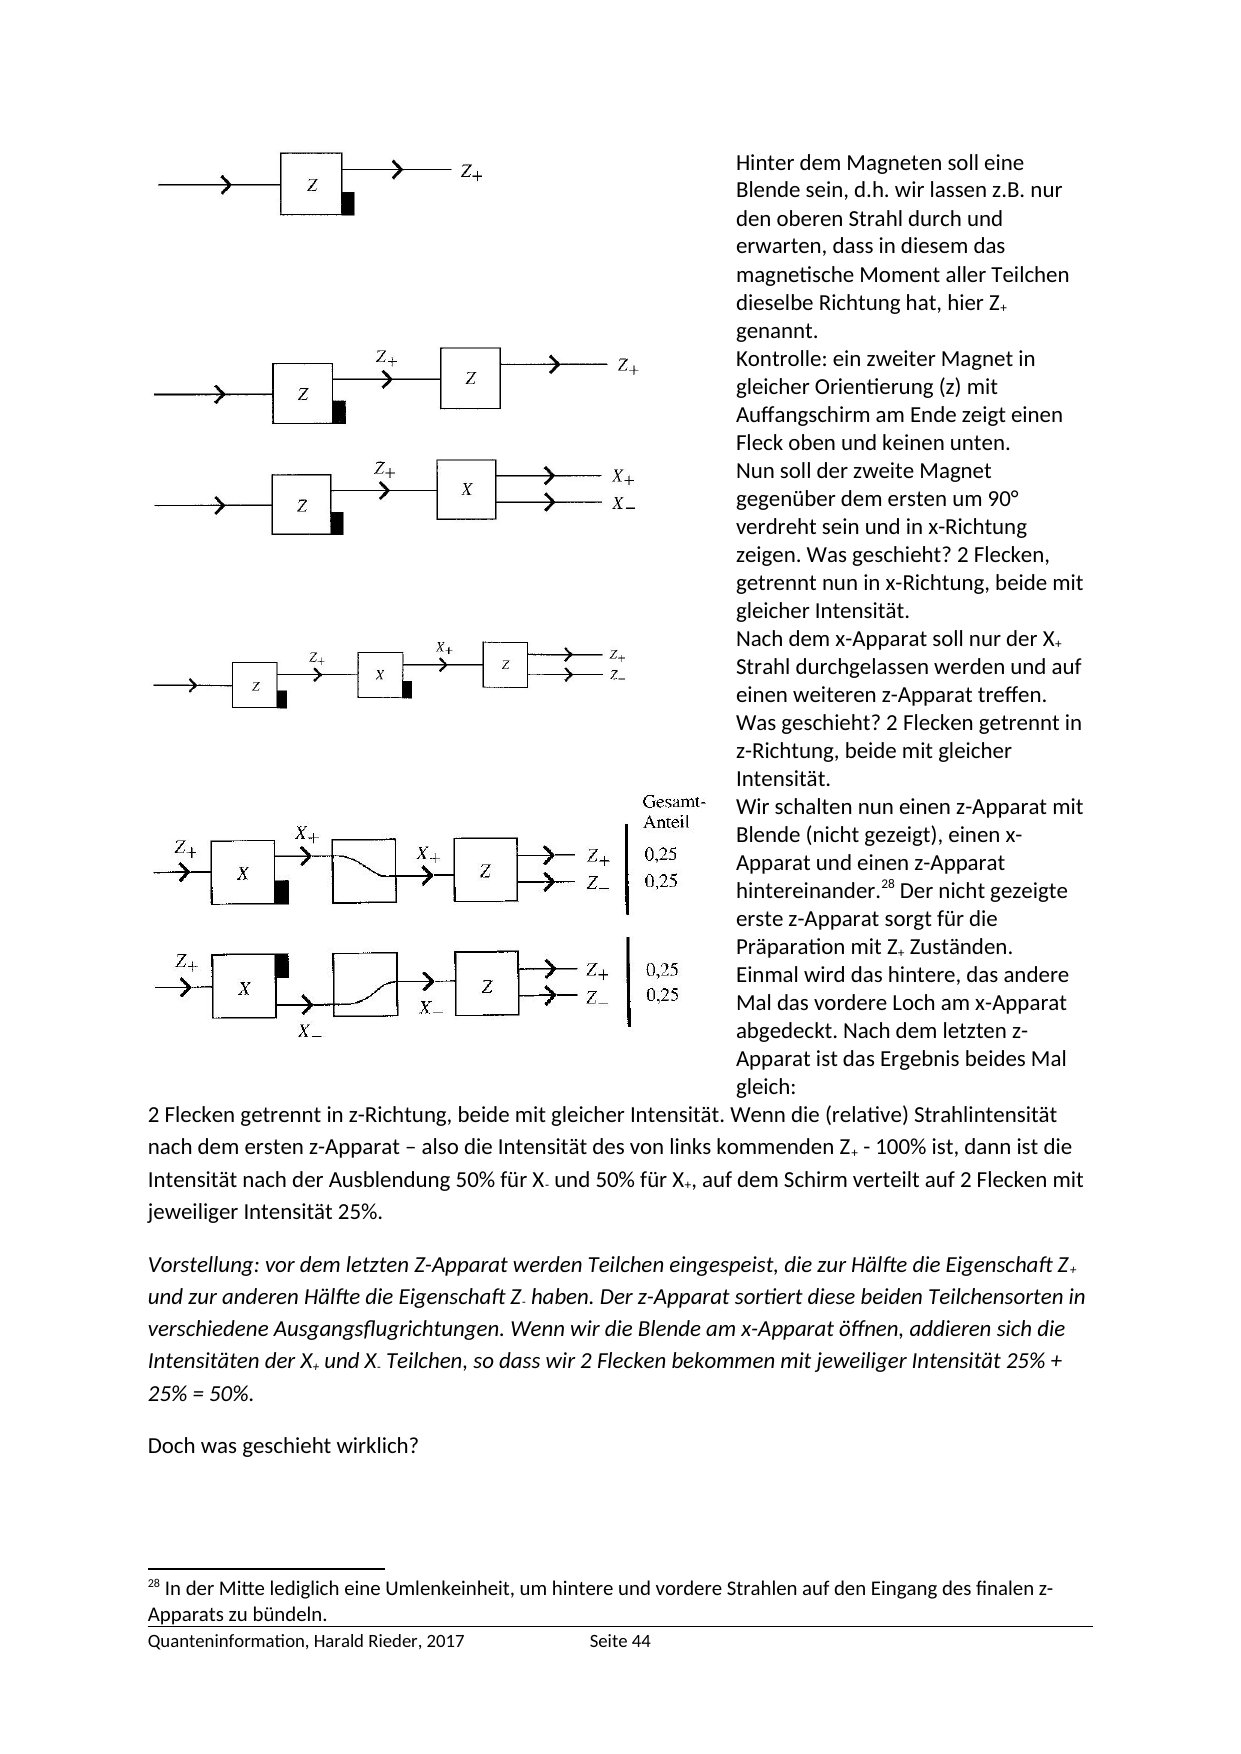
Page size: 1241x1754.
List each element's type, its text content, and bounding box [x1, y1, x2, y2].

text Vorstellung: vor dem letzten Z-Apparat werden Teilchen eingespeist, die zur Hälfte die Eigenschaft Z+ und zur anderen Hälfte die Eigenschaft Z- haben. Der z-Apparat sortiert diese beiden Teilchensorten in verschiedene Ausgangsflugrichtungen. Wenn wir die Blende am x-Apparat öffnen, addieren sich die Intensitäten der X+ und X- Teilchen, so dass wir 2 Flecken bekommen mit jeweiliger Intensität 25% + 25% = 50%. [148, 1250, 1093, 1407]
table_cell Nach dem x-Apparat soll nur der X+ Strahl durchgelassen werden und auf einen weiteren z-Apparat treffen. Was geschieht? 2 Flecken getrennt in z-Richtung, beide mit gleicher Intensität. [725, 624, 1104, 792]
table_cell Wir schalten nun einen z-Apparat mit Blende (nicht gezeigt), einen x-Apparat und einen z-Apparat hintereinander. Der nicht gezeigte erste z-Apparat sorgt für die Präparation mit Z+ Zuständen. Einmal wird das hintere, das andere Mal das vordere Loch am x-Apparat abgedeckt. Nach dem letzten z-Apparat ist das Ergebnis beides Mal gleich: [725, 792, 1104, 1100]
picture [147, 343, 639, 427]
table_cell [136, 148, 724, 344]
picture [147, 623, 628, 712]
table_cell Hinter dem Magneten soll eine Blende sein, d.h. wir lassen z.B. nur den oberen Strahl durch und erwarten, dass in diesem das magnetische Moment aller Teilchen dieselbe Richtung hat, hier Z+ genannt. [725, 148, 1104, 344]
text Doch was geschieht wirklich? [148, 1432, 1093, 1460]
picture [147, 147, 488, 221]
table_cell Kontrolle: ein zweiter Magnet in gleicher Orientierung (z) mit Auffangschirm am Ende zeigt einen Fleck oben und keinen unten. [725, 344, 1104, 456]
text 2 Flecken getrennt in z-Richtung, beide mit gleicher Intensität. Wenn die (relative) Strahlintensität nach dem ersten z-Apparat – also die Intensität des von links kommenden Z+ - 100% ist, dann ist die Intensität nach der Ausblendung 50% für X- und 50% für X+, auf dem Schirm verteilt auf 2 Flecken mit jeweiliger Intensität 25%. [148, 1100, 1093, 1225]
picture [147, 792, 714, 1043]
table_cell Nun soll der zweite Magnet gegenüber dem ersten um 90° verdreht sein und in x-Richtung zeigen. Was geschieht? 2 Flecken, getrennt nun in x-Richtung, beide mit gleicher Intensität. [725, 456, 1104, 624]
table_cell [136, 344, 724, 456]
table_cell [136, 624, 724, 792]
table_cell [136, 792, 724, 1100]
table_cell [136, 456, 724, 624]
picture [147, 455, 640, 539]
